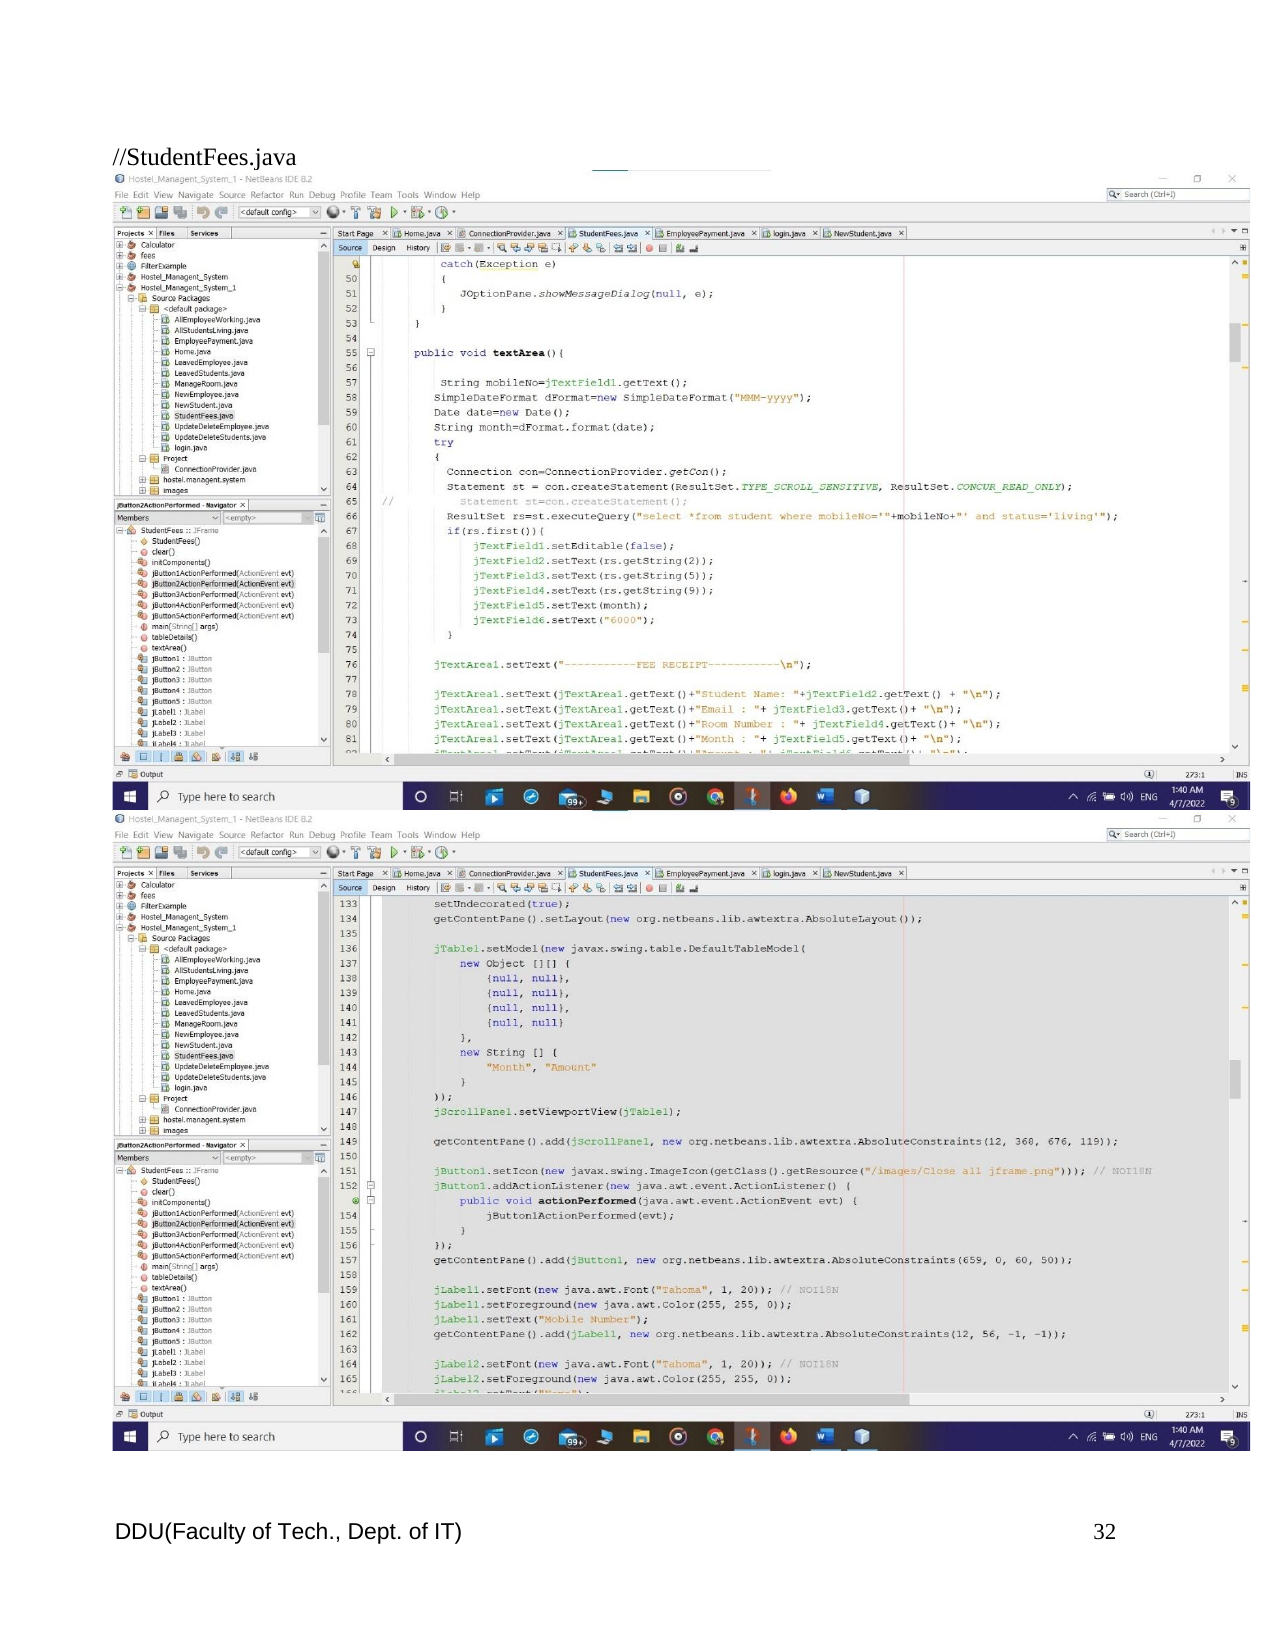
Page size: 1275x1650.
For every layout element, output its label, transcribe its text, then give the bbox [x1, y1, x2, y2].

text //StudentFees.java [112, 142, 1250, 170]
picture [112, 170, 1250, 1451]
